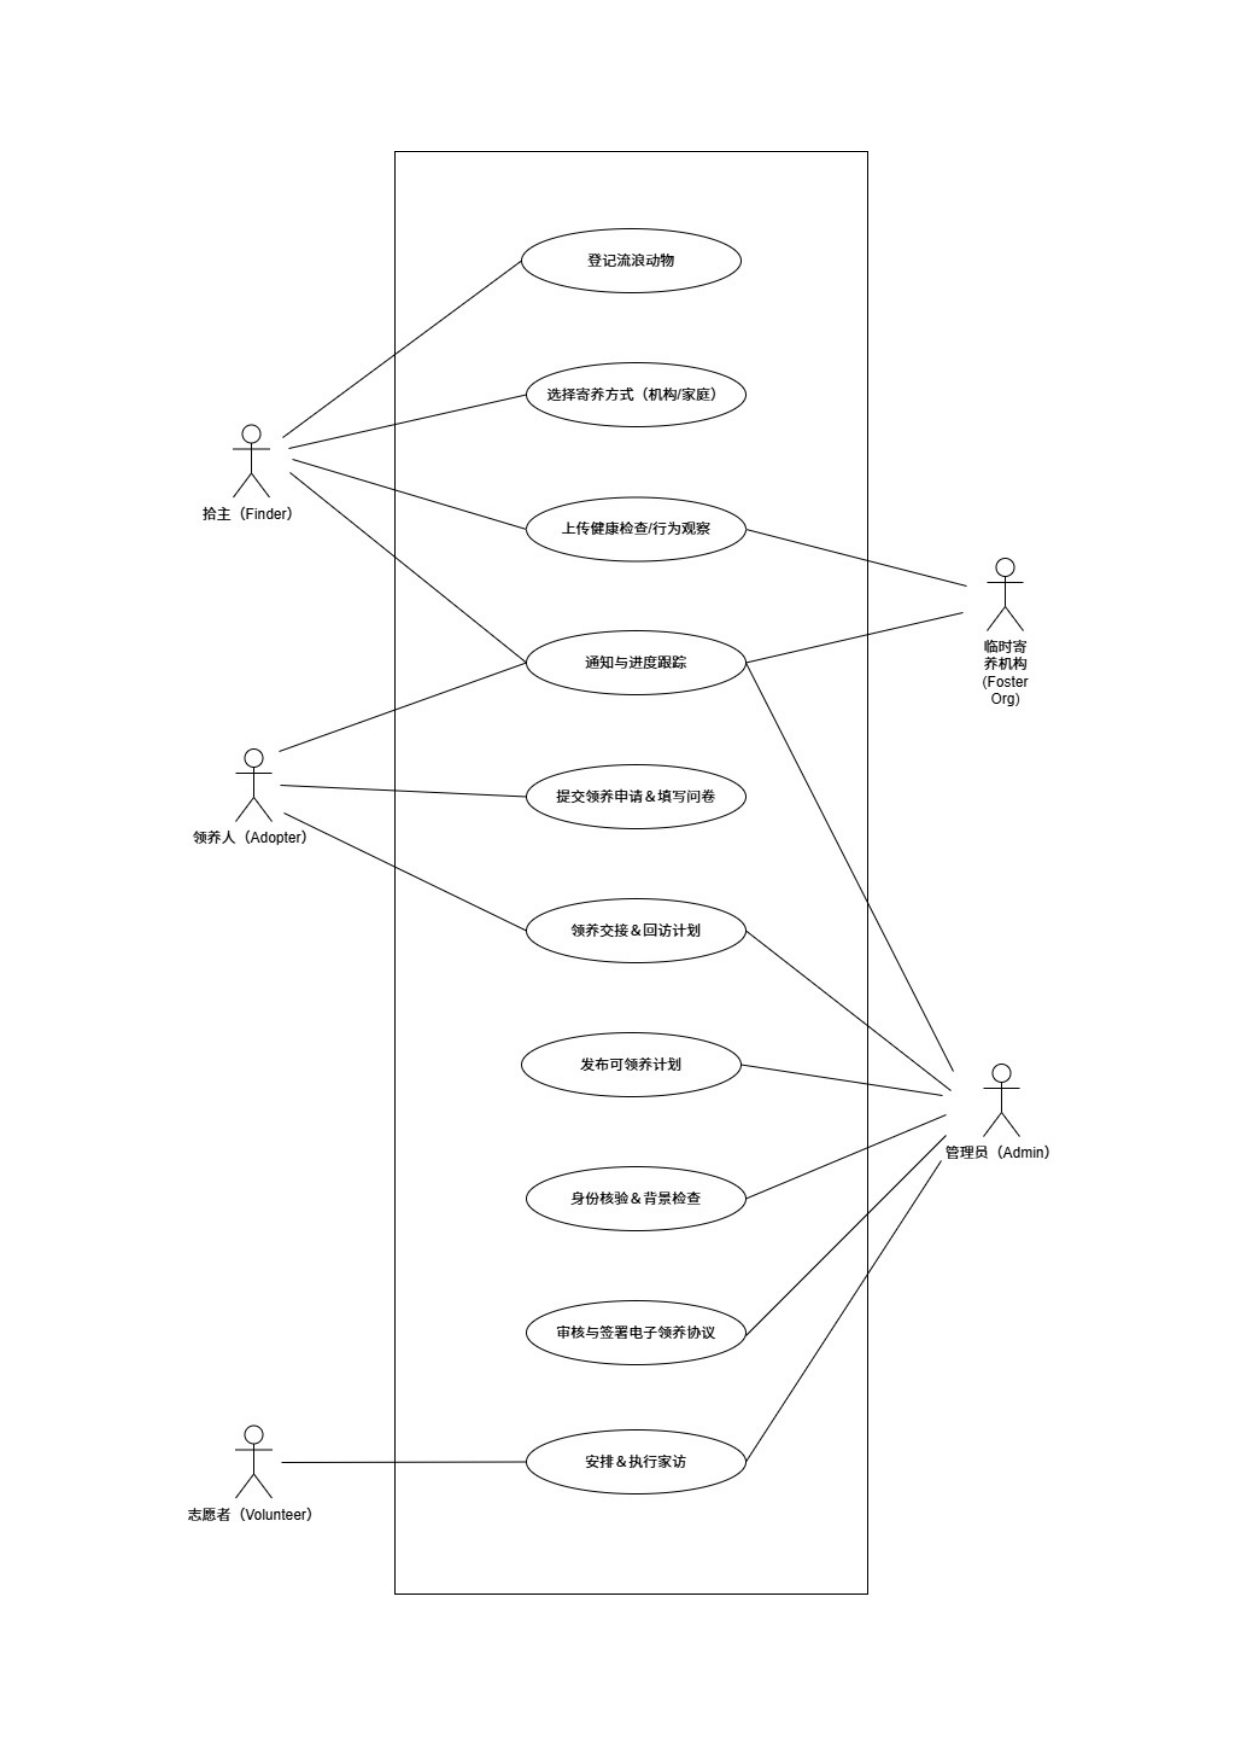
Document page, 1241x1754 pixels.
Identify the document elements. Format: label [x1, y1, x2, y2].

picture [187, 151, 1059, 1596]
